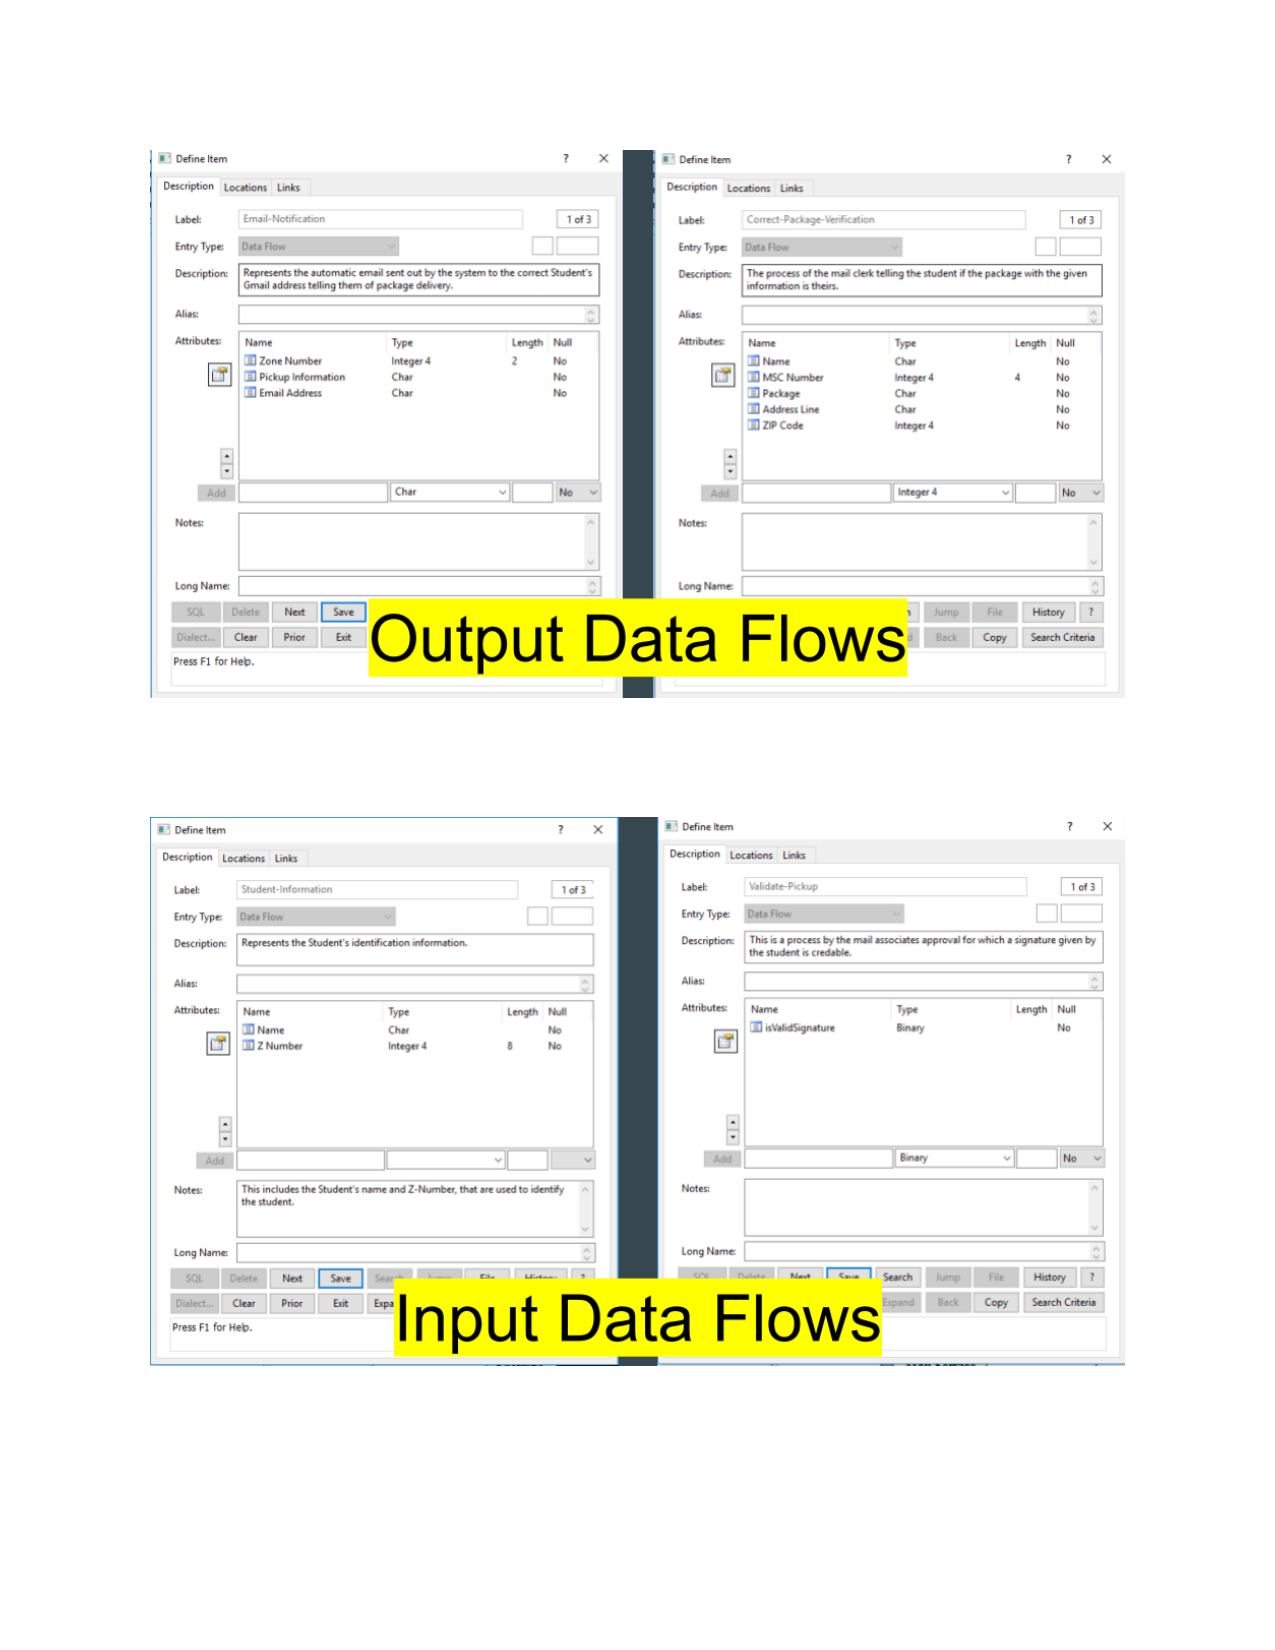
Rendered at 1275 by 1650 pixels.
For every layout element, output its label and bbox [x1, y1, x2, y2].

picture [150, 150, 1125, 698]
picture [150, 817, 1125, 1366]
